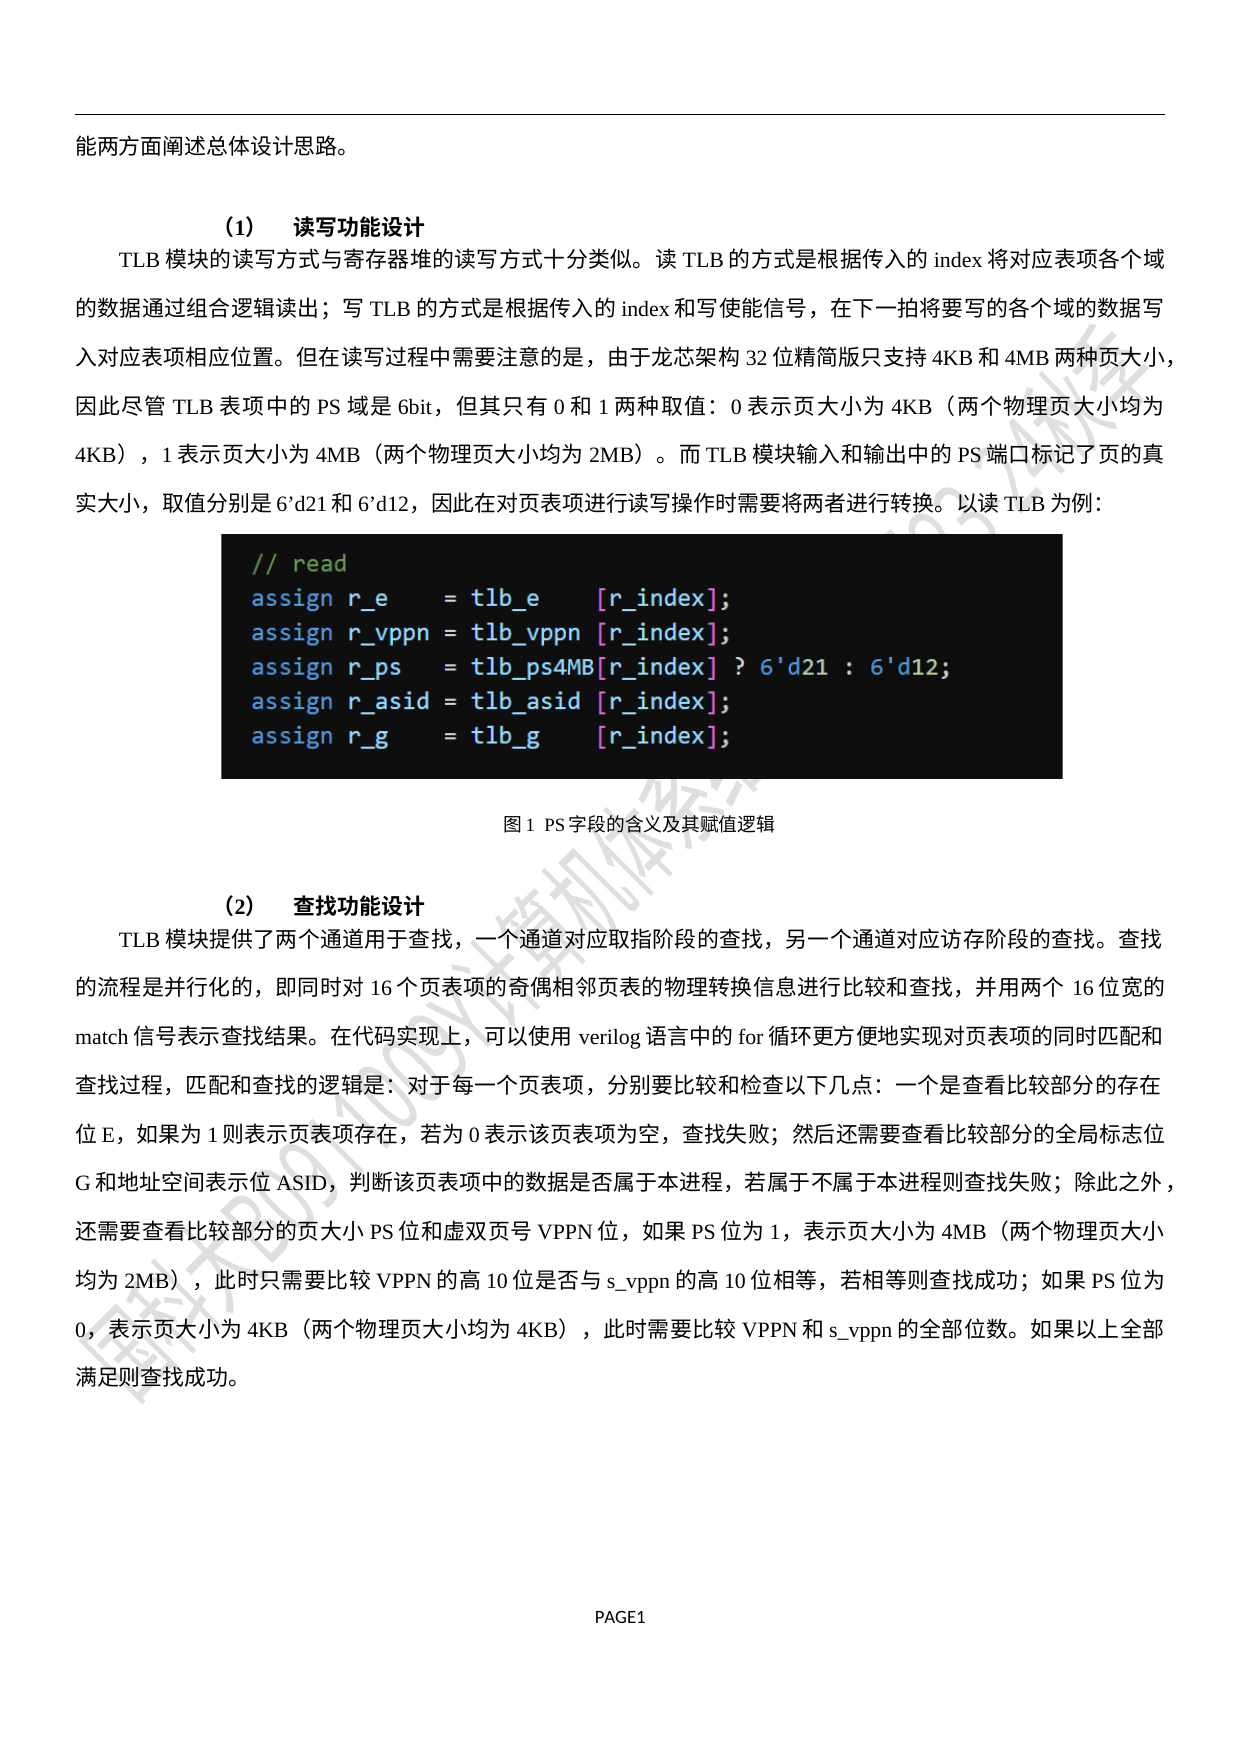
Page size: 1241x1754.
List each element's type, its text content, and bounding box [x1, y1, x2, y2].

list 查找功能设计 [212, 889, 1165, 921]
list 读写功能设计 [212, 209, 1165, 242]
text 图1 PS字段的含义及其赋值逻辑 [75, 807, 1165, 840]
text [75, 129, 1165, 161]
picture [221, 534, 1063, 779]
text TLB模块提供了两个通道用于查找，一个通道对应取指阶段的查找，另一个通道对应访存阶段的查找。查找的流程是并行化的，即同时对16个页表项的奇偶相邻页表的物理转换信息进行比较和查找，并用两个16位宽的match信号表示查找结果。在代码实现上，可以使用verilog语言中的for循环更方便地实现对页表项的同时匹配和查找过程，匹配和查找的逻辑是：对于每一个页表项，分别要比较和检查以下几点：一个是查看比较部分的存在位E，如果为1则表示页表项存在，若为0表示该页表项为空，查找失败；然后还需要查看比较部分的全局标志位G和地址空间表示位ASID，判断该页表项中的数据是否属于本进程，若属于不属于本进程则查找失败；除此之外，还需要查看比较部分的页大小PS位和虚双页号VPPN位，如果PS位为1，表示页大小为4MB（两个物理页大小均为2MB），此时只需要比较VPPN的高10位是否与s_vppn的高10位相等，若相等则查找成功；如果PS位为0，表示页大小为4KB（两个物理页大小均为4KB），此时需要比较VPPN和s_vppn的全部位数。如果以上全部满足则查找成功。 [75, 921, 1165, 1392]
text TLB模块的读写方式与寄存器堆的读写方式十分类似。读TLB的方式是根据传入的index将对应表项各个域的数据通过组合逻辑读出；写TLB的方式是根据传入的index和写使能信号，在下一拍将要写的各个域的数据写入对应表项相应位置。但在读写过程中需要注意的是，由于龙芯架构32位精简版只支持4KB和4MB两种页大小，因此尽管TLB表项中的PS域是6bit，但其只有0和1两种取值：0表示页大小为4KB（两个物理页大小均为4KB），1表示页大小为4MB（两个物理页大小均为2MB）。而TLB模块输入和输出中的PS端口标记了页的真实大小，取值分别是6’d21和6’d12，因此在对页表项进行读写操作时需要将两者进行转换。以读TLB为例： [75, 242, 1165, 518]
